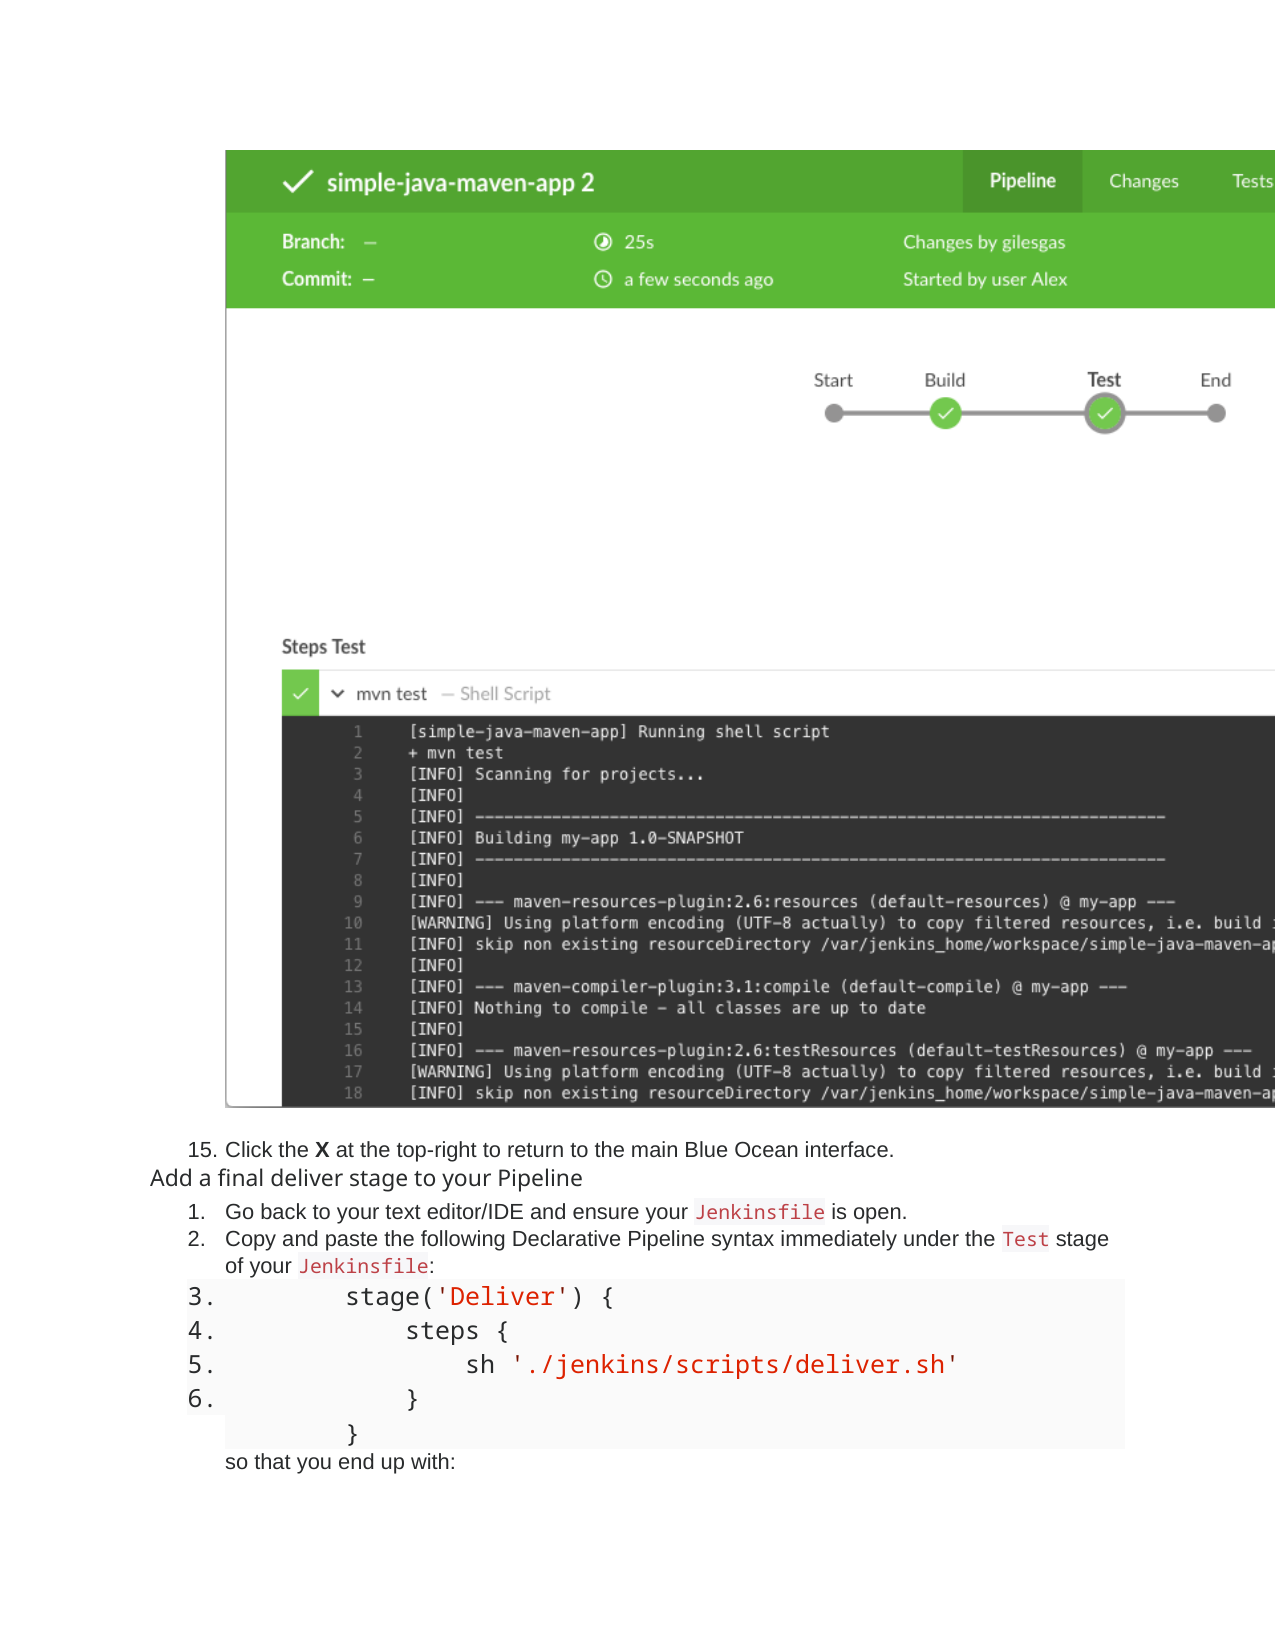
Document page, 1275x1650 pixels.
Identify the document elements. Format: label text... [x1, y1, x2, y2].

list Go back to your text editor/IDE and ensure your Jenkinsfile is open. [187, 1198, 694, 1225]
list Go back to your text editor/IDE and ensure your Jenkinsfile is open. [825, 1198, 1125, 1225]
picture [225, 150, 1275, 1108]
list stage('Deliver') { [187, 1279, 1125, 1313]
list Click the X at the top-right to return to the main Blue Ocean interface. [187, 1137, 1125, 1162]
list sh './jenkins/scripts/deliver.sh' [187, 1347, 1125, 1381]
list steps { [187, 1313, 1125, 1347]
text } [225, 1415, 1125, 1449]
list } [187, 1381, 1125, 1415]
list Copy and paste the following Declarative Pipeline syntax immediately under the Test stage of your Jenkinsfile: [187, 1225, 1125, 1279]
subtitle Add a final deliver stage to your Pipeline [150, 1162, 1125, 1193]
text so that you end up with: [225, 1449, 1125, 1474]
